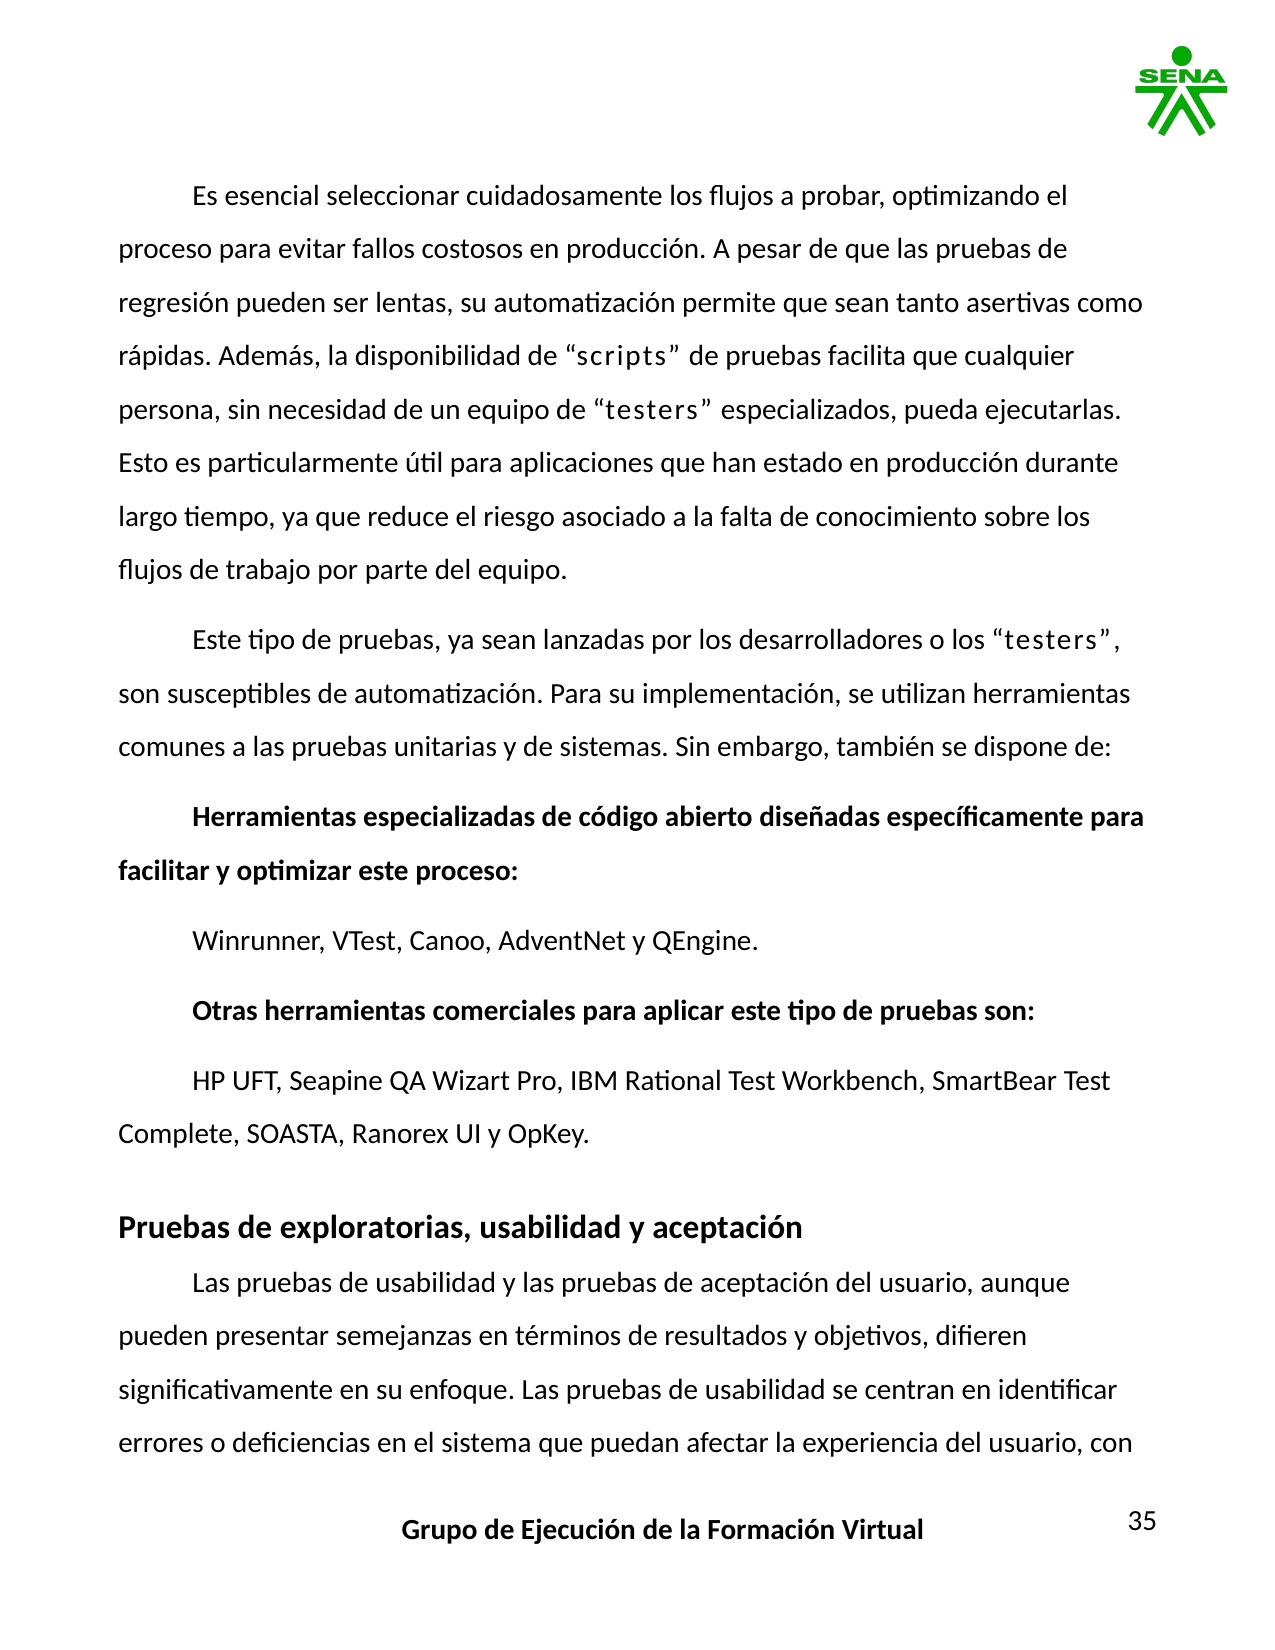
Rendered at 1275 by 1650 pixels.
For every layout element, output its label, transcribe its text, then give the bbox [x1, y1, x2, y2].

text Herramientas especializadas de código abierto diseñadas específicamente para facilitar y optimizar este proceso: [118, 798, 1157, 887]
text Este tipo de pruebas, ya sean lanzadas por los desarrolladores o los “testers”, son susceptibles de automatización. Para su implementación, se utilizan herramientas comunes a las pruebas unitarias y de sistemas. Sin embargo, también se dispone de: [118, 621, 1157, 764]
text Winrunner, VTest, Canoo, AdventNet y QEngine. [118, 922, 1157, 957]
text Otras herramientas comerciales para aplicar este tipo de pruebas son: [118, 992, 1157, 1028]
text HP UFT, Seapine QA Wizart Pro, IBM Rational Test Workbench, SmartBear Test Complete, SOASTA, Ranorex UI y OpKey. [118, 1062, 1157, 1151]
text Es esencial seleccionar cuidadosamente los flujos a probar, optimizando el proceso para evitar fallos costosos en producción. A pesar de que las pruebas de regresión pueden ser lentas, su automatización permite que sean tanto asertivas como rápidas. Además, la disponibilidad de “scripts” de pruebas facilita que cualquier persona, sin necesidad de un equipo de “testers” especializados, pueda ejecutarlas. Esto es particularmente útil para aplicaciones que han estado en producción durante largo tiempo, ya que reduce el riesgo asociado a la falta de conocimiento sobre los flujos de trabajo por parte del equipo. [118, 177, 1157, 587]
picture [1135, 46, 1228, 136]
subtitle Pruebas de exploratorias, usabilidad y aceptación [118, 1206, 1157, 1247]
